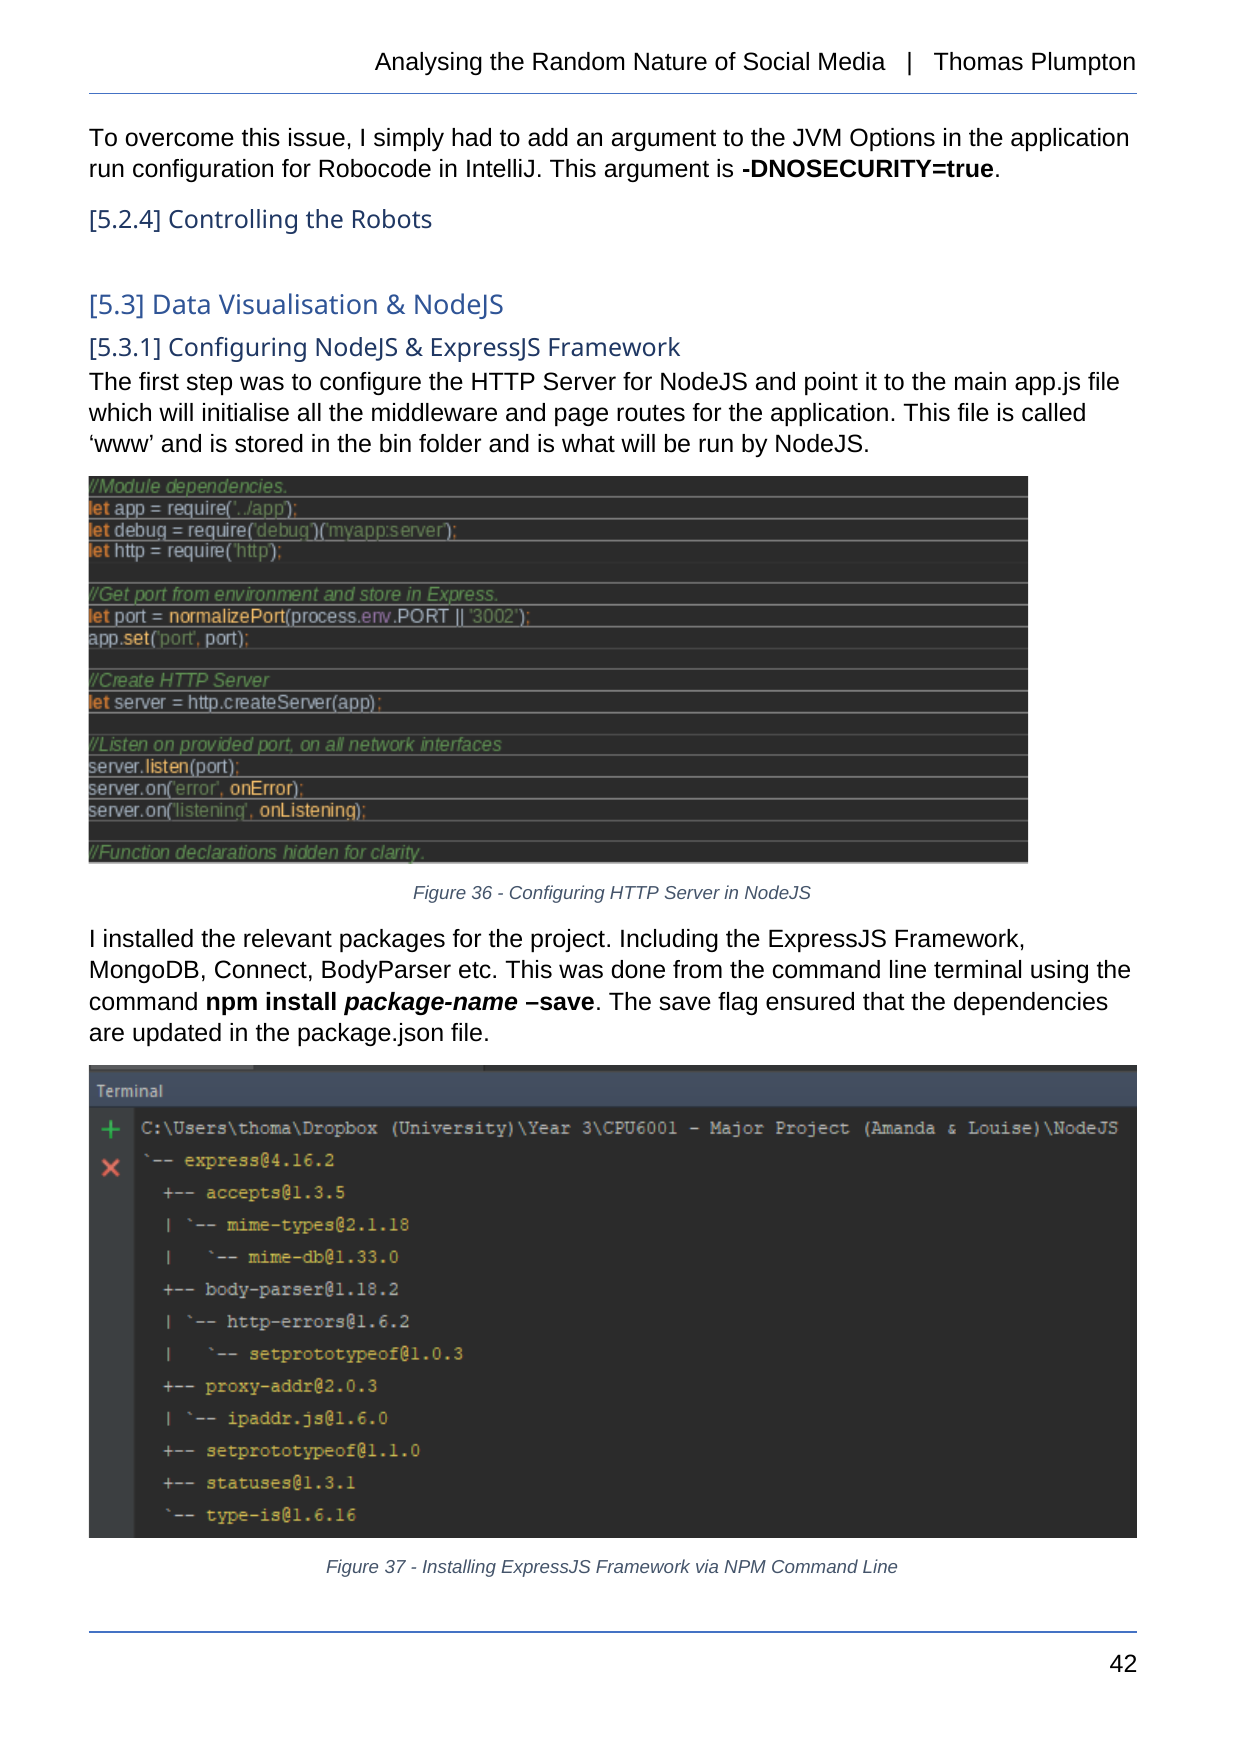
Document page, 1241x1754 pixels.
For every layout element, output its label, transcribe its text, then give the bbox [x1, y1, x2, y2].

subtitle [5.3] Data Visualisation & NodeJS [89, 286, 1137, 323]
text To overcome this issue, I simply had to add an argument to the JVM Options in the application run configuration for Robocode in IntelliJ. This argument is -DNOSECURITY=true. [89, 122, 1137, 182]
text I installed the relevant packages for the project. Including the ExpressJS Framework, MongoDB, Connect, BodyParser etc. This was done from the command line terminal using the command npm install package-name –save. The save flag ensured that the dependencies are updated in the package.json file. [89, 924, 1137, 1046]
text The first step was to configure the HTTP Server for NodeJS and point it to the main app.js file which will initialise all the middleware and page routes for the application. This file is called ‘www’ and is stored in the bin folder and is what will be run by NodeJS. [89, 366, 1137, 457]
subtitle [5.3.1] Configuring NodeJS & ExpressJS Framework [89, 330, 1137, 364]
subtitle [5.2.4] Controlling the Robots [89, 201, 1137, 235]
picture [88, 1065, 1137, 1538]
